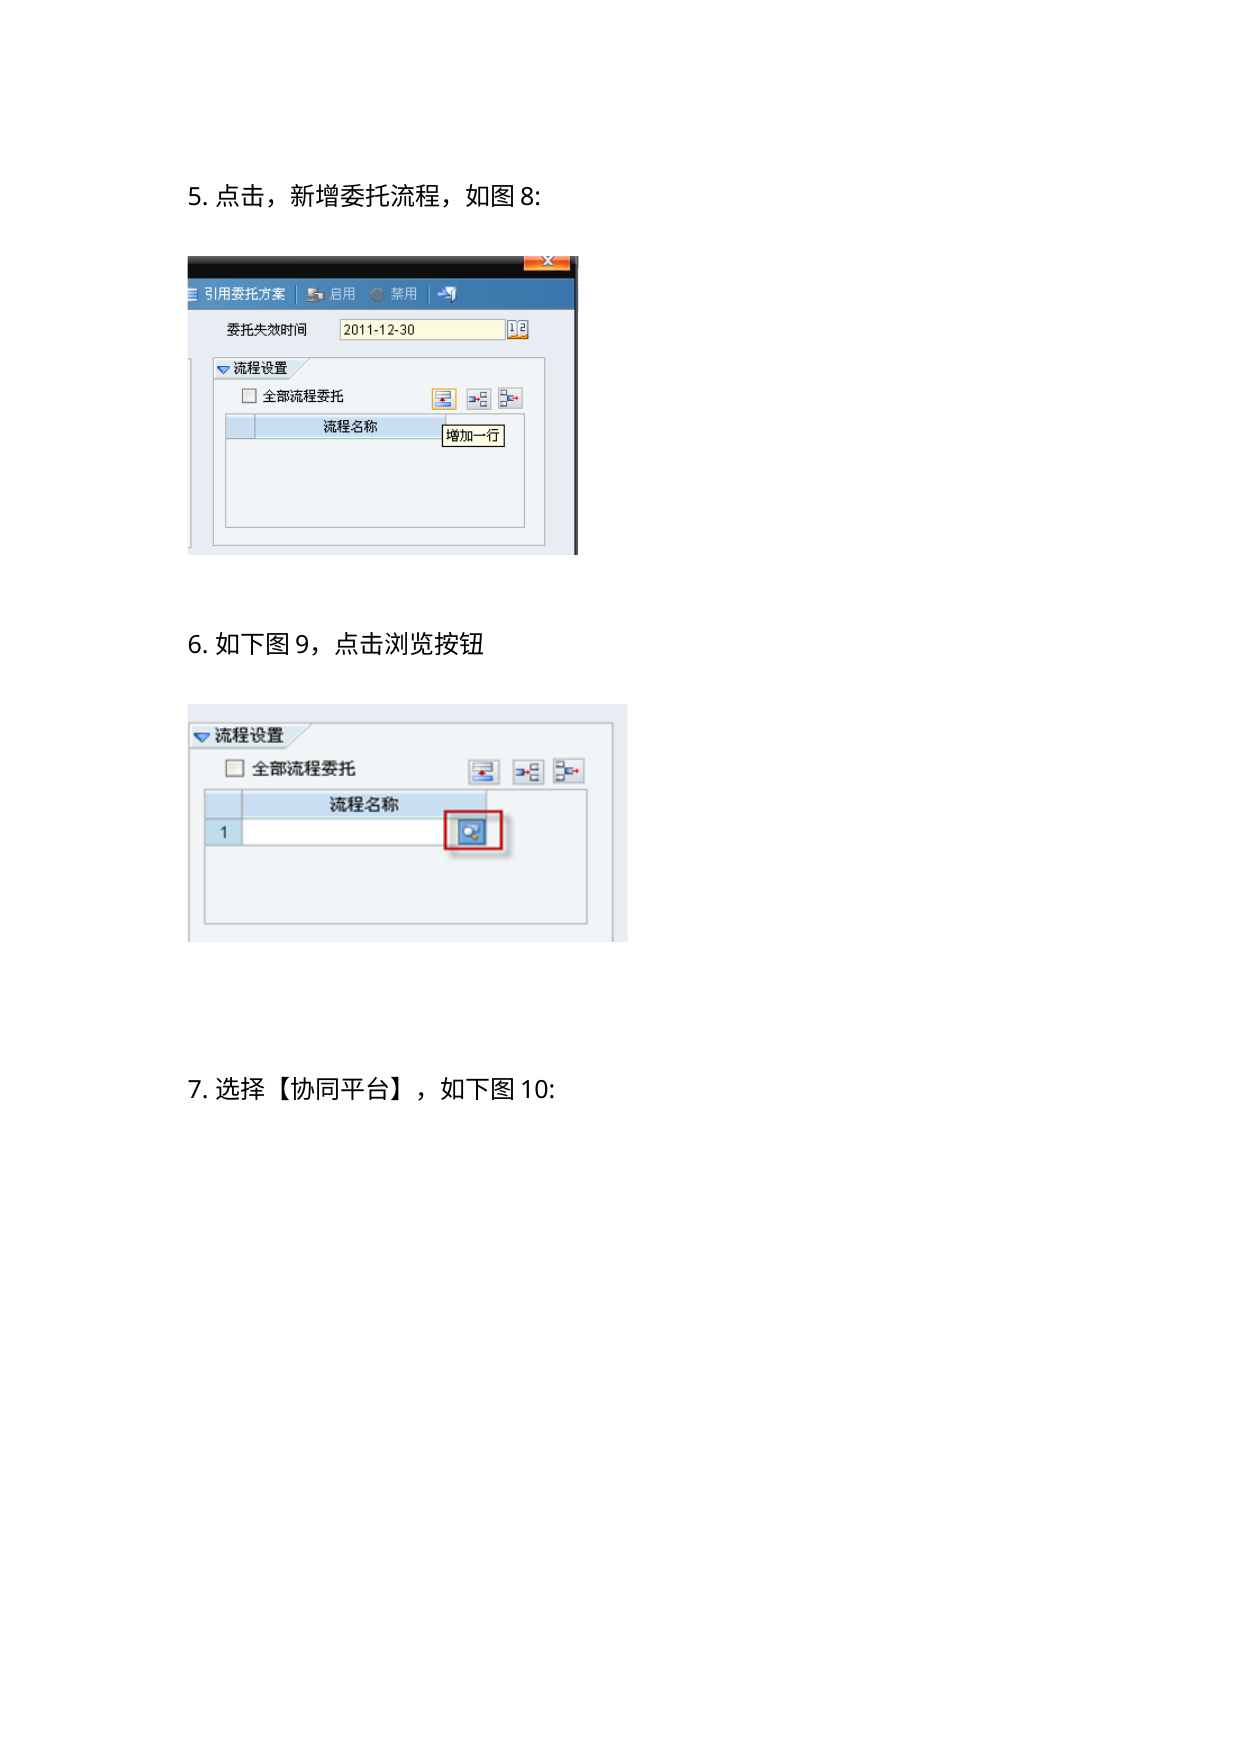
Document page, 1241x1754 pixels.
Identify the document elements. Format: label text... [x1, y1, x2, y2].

text 5. 点击，新增委托流程，如图8: [187, 162, 1053, 227]
picture [187, 256, 579, 555]
picture [187, 704, 628, 942]
text 6. 如下图9，点击浏览按钮 [187, 610, 1053, 675]
text 7. 选择【协同平台】，如下图10: [187, 1055, 1053, 1120]
